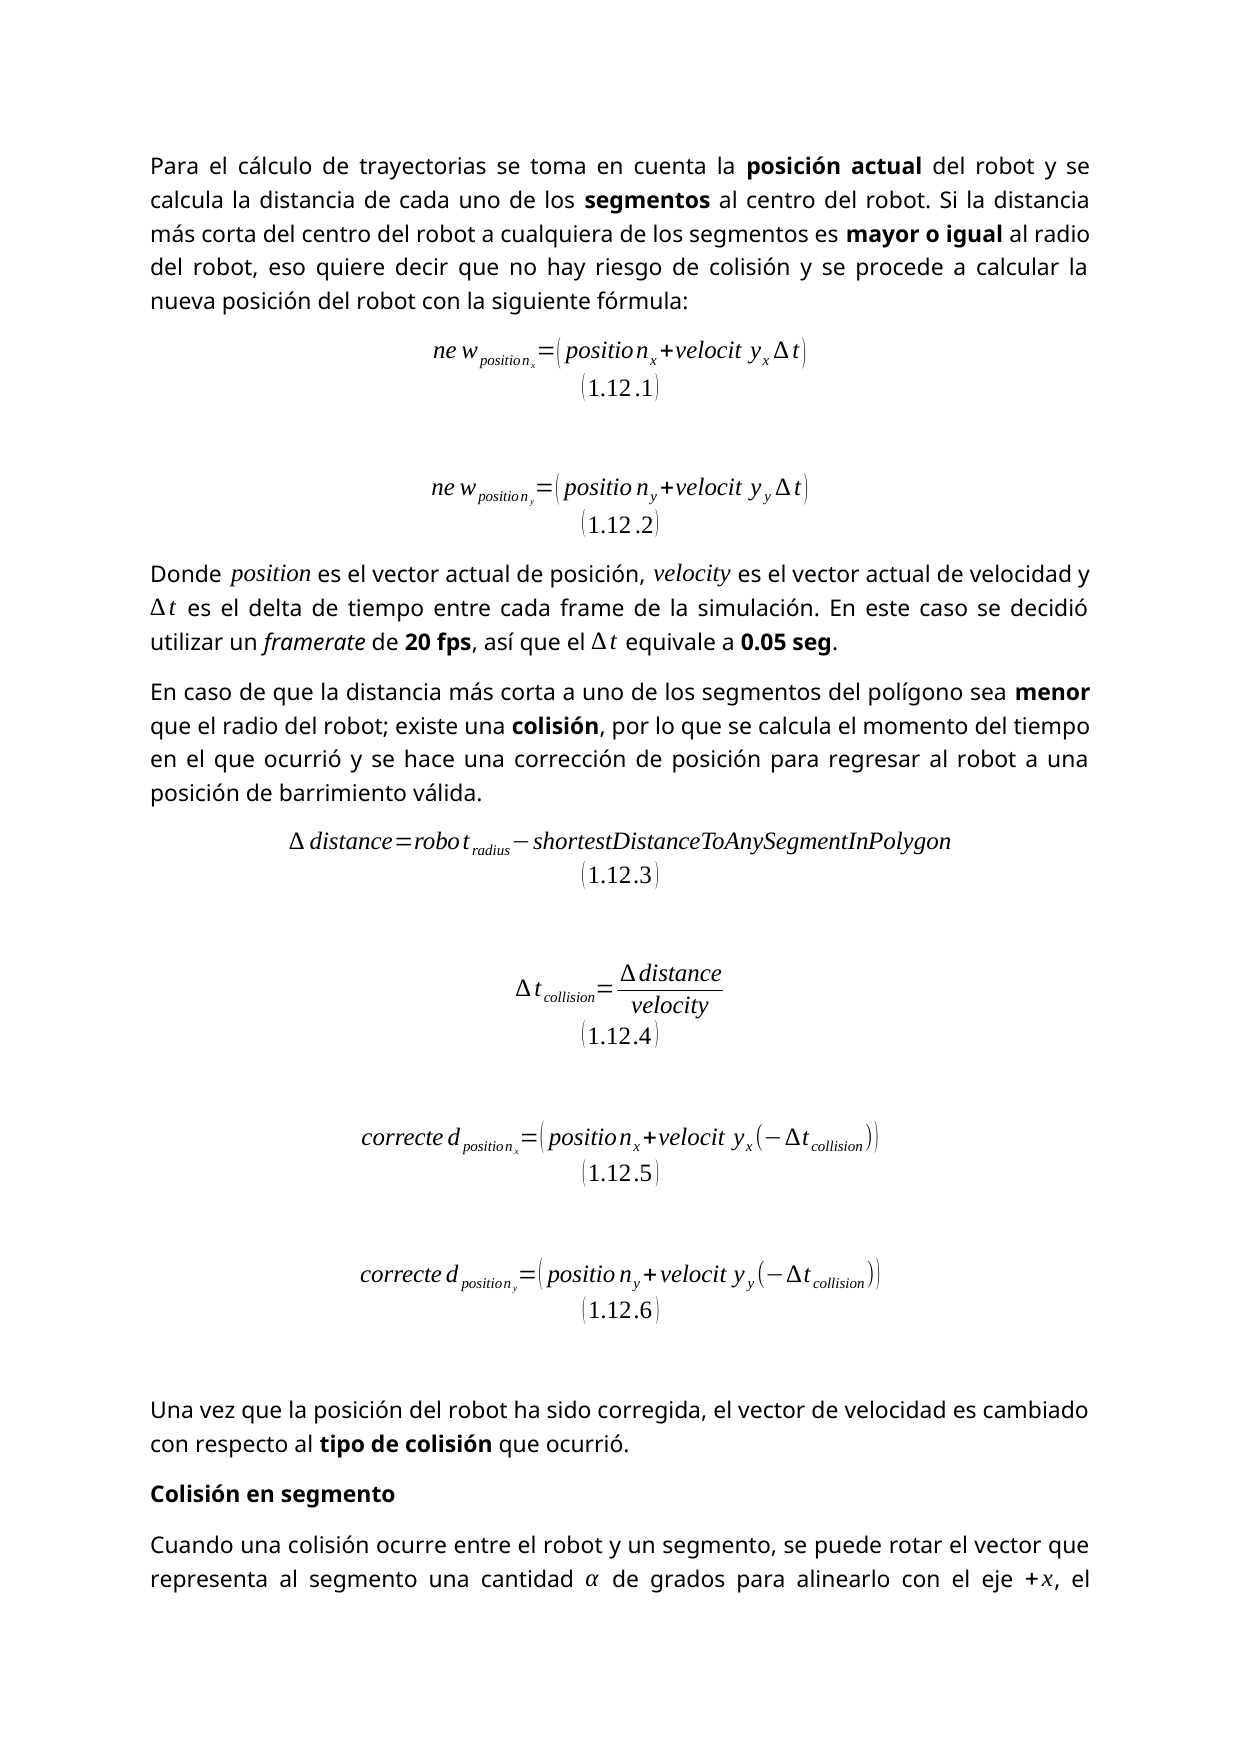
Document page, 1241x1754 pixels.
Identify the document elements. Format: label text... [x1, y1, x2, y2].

text Una vez que la posición del robot ha sido corregida, el vector de velocidad es cambiado con respecto al tipo de colisión que ocurrió. [150, 1394, 1090, 1459]
text Para el cálculo de trayectorias se toma en cuenta la posición actual del robot y se calcula la distancia de cada uno de los segmentos al centro del robot. Si la distancia más corta del centro del robot a cualquiera de los segmentos es mayor o igual al radio del robot, eso quiere decir que no hay riesgo de colisión y se procede a calcular la nueva posición del robot con la siguiente fórmula: [150, 150, 1090, 316]
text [150, 1529, 1090, 1594]
text En caso de que la distancia más corta a uno de los segmentos del polígono sea menor que el radio del robot; existe una colisión, por lo que se calcula el momento del tiempo en el que ocurrió y se hace una corrección de posición para regresar al robot a una posición de barrimiento válida. [150, 676, 1090, 808]
text Donde es el vector actual de posición, es el vector actual de velocidad y es el delta de tiempo entre cada frame de la simulación. En este caso se decidió utilizar un framerate de 20 fps, así que el equivale a 0.05 seg. [150, 558, 1090, 657]
text Colisión en segmento [150, 1478, 1090, 1510]
